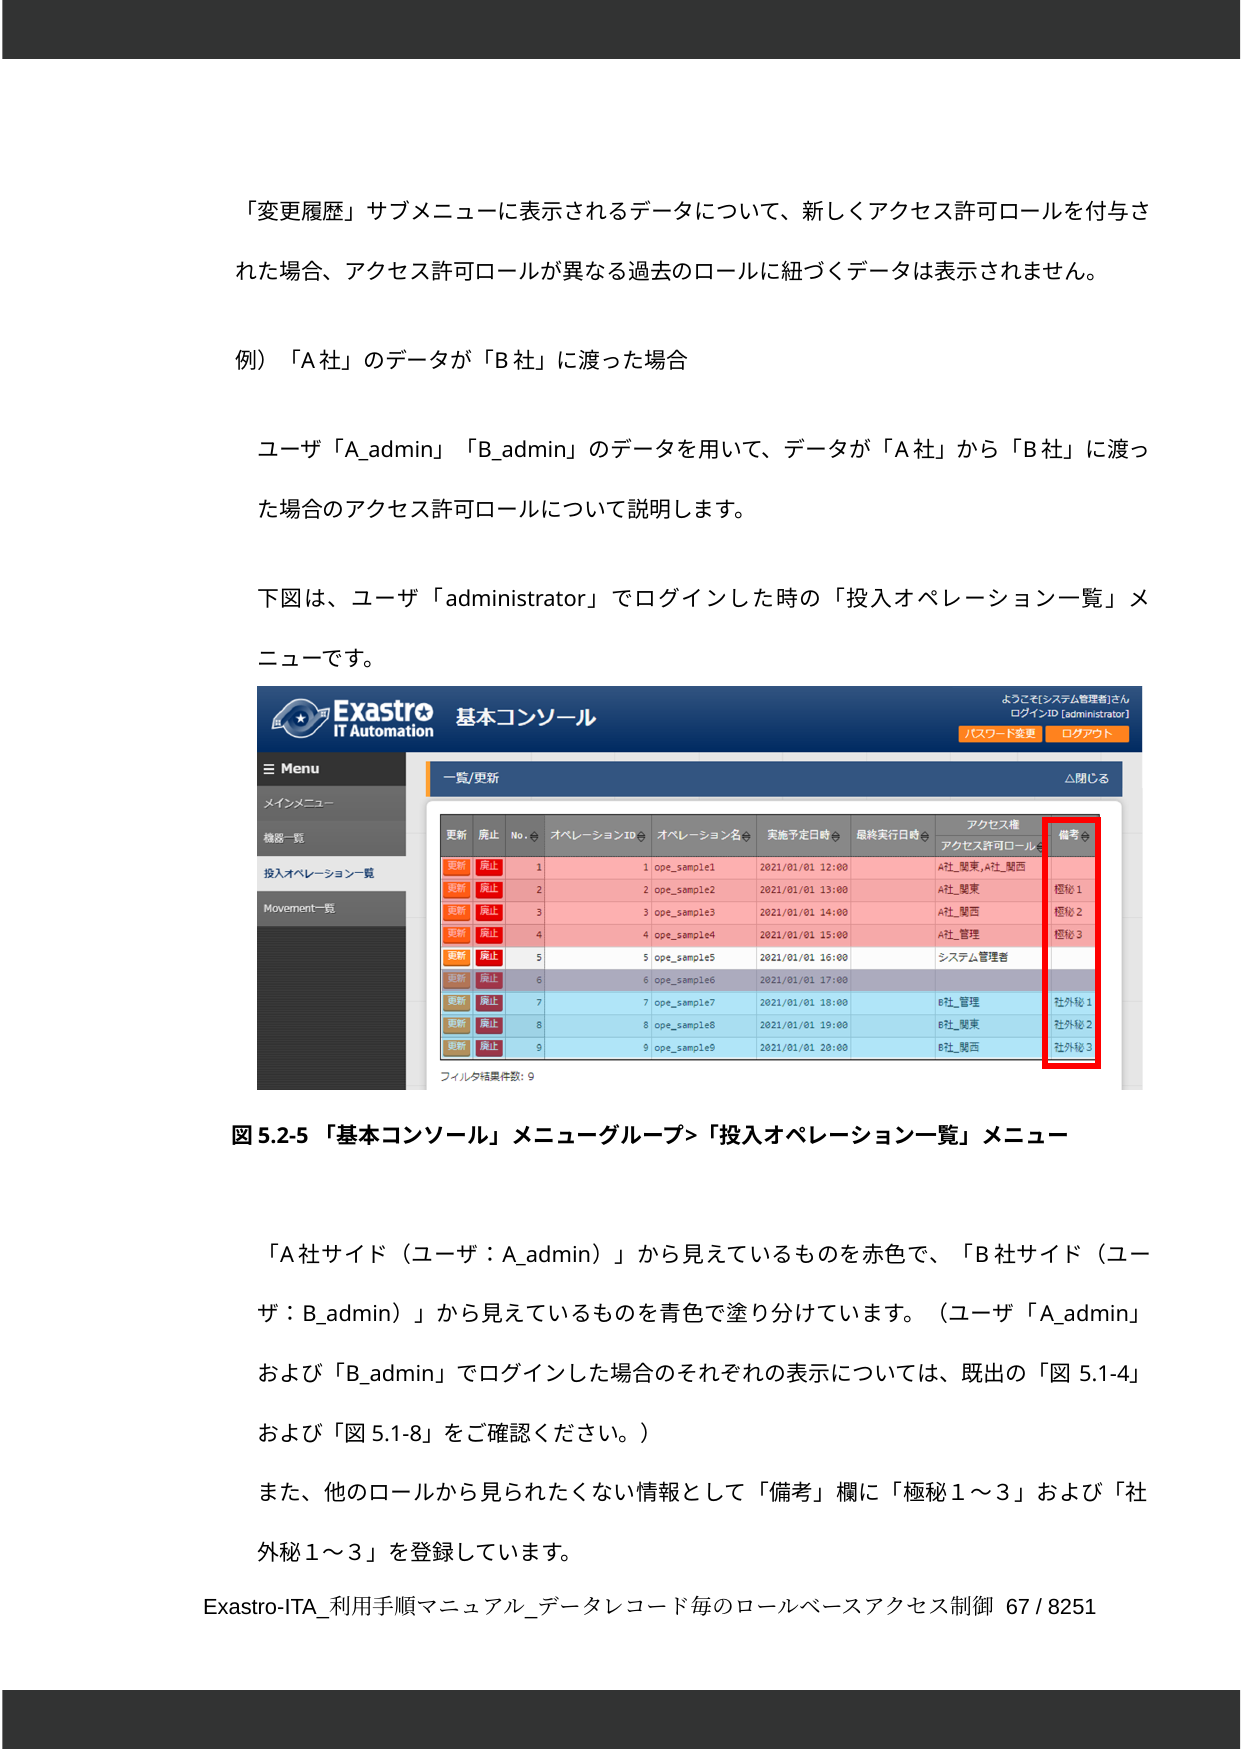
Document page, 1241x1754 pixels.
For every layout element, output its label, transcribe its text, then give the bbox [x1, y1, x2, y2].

list 下図は、ユーザ「administrator」でログインした時の「投入オペレーション一覧」メニューです。 [257, 568, 1152, 687]
list 「変更履歴」サブメニューに表示されるデータについて、新しくアクセス許可ロールを付与された場合、アクセス許可ロールが異なる過去のロールに紐づくデータは表示されません。 [235, 180, 1152, 299]
list 例）「A社」のデータが「B社」に渡った場合 [235, 329, 1152, 389]
picture [2, 0, 1241, 59]
list ユーザ「A_admin」「B_admin」のデータを用いて、データが「A社」から「B社」に渡った場合のアクセス許可ロールについて説明します。 [257, 419, 1152, 538]
list 「A社サイド（ユーザ：A_admin）」から見えているものを赤色で、「B社サイド（ユーザ：B_admin）」から見えているものを青色で塗り分けています。（ユーザ「A_admin」および「B_admin」でログインした場合のそれぞれの表示については、既出の「図 5.1-4」および「図 5.1-8」をご確認ください。） [257, 1223, 1152, 1461]
text 図 5.2-5 「基本コンソール」メニューグループ>「投入オペレーション一覧」メニュー [148, 1104, 1152, 1163]
picture [2, 1690, 1241, 1749]
list また、他のロールから見られたくない情報として「備考」欄に「極秘１～３」および「社外秘１～３」を登録しています。 [257, 1461, 1152, 1581]
picture [257, 686, 1143, 1090]
